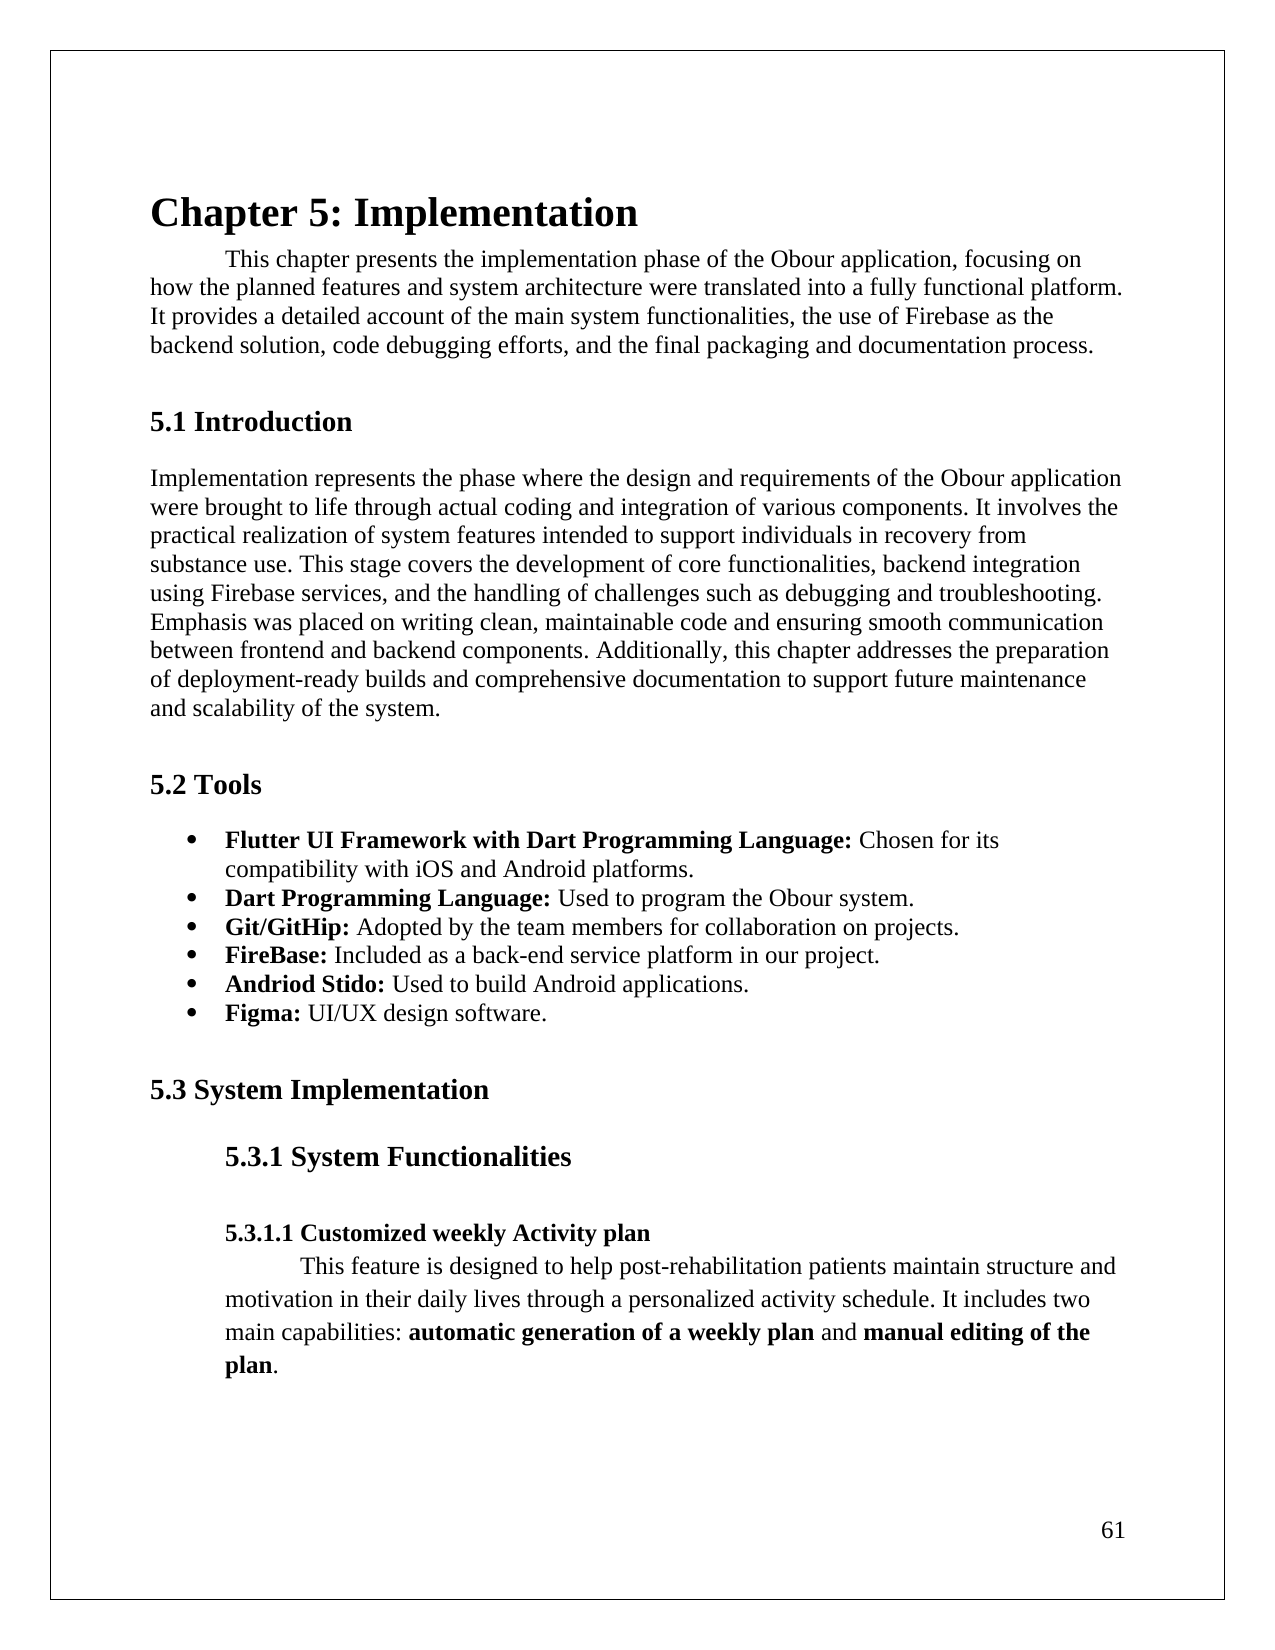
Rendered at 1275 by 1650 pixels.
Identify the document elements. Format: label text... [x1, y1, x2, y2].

text This feature is designed to help post-rehabilitation patients maintain structure and motivation in their daily lives through a personalized activity schedule. It includes two main capabilities: automatic generation of a weekly plan and manual editing of the plan. [225, 1251, 1125, 1379]
text Implementation represents the phase where the design and requirements of the Obour application were brought to life through actual coding and integration of various components. It involves the practical realization of system features intended to support individuals in recovery from substance use. This stage covers the development of core functionalities, backend integration using Firebase services, and the handling of challenges such as debugging and troubleshooting. Emphasis was placed on writing clean, maintainable code and ensuring smooth communication between frontend and backend components. Additionally, this chapter addresses the preparation of deployment-ready builds and comprehensive documentation to support future maintenance and scalability of the system. [150, 463, 1125, 722]
subtitle 5.2 Tools [150, 767, 1125, 801]
list Dart Programming Language: Used to program the Obour system. [187, 883, 1125, 912]
list Flutter UI Framework with Dart Programming Language: Chosen for its compatibility with iOS and Android platforms. [187, 826, 1125, 883]
list Figma: UI/UX design software. [187, 998, 1125, 1027]
list Git/GitHip: Adopted by the team members for collaboration on projects. [187, 912, 1125, 941]
text This chapter presents the implementation phase of the Obour application, focusing on how the planned features and system architecture were translated into a fully functional platform. It provides a detailed account of the main system functionalities, the use of Firebase as the backend solution, code debugging efforts, and the final packaging and documentation process. [150, 244, 1125, 359]
subtitle Chapter 5: Implementation [150, 187, 1125, 235]
list FireBase: Included as a back-end service platform in our project. [187, 941, 1125, 969]
subtitle 5.3 System Implementation [150, 1072, 1125, 1106]
subtitle 5.3.1.1 Customized weekly Activity plan [150, 1218, 1125, 1247]
subtitle 5.3.1 System Functionalities [225, 1139, 1125, 1173]
subtitle 5.1 Introduction [150, 404, 1125, 438]
list Andriod Stido: Used to build Android applications. [187, 969, 1125, 998]
